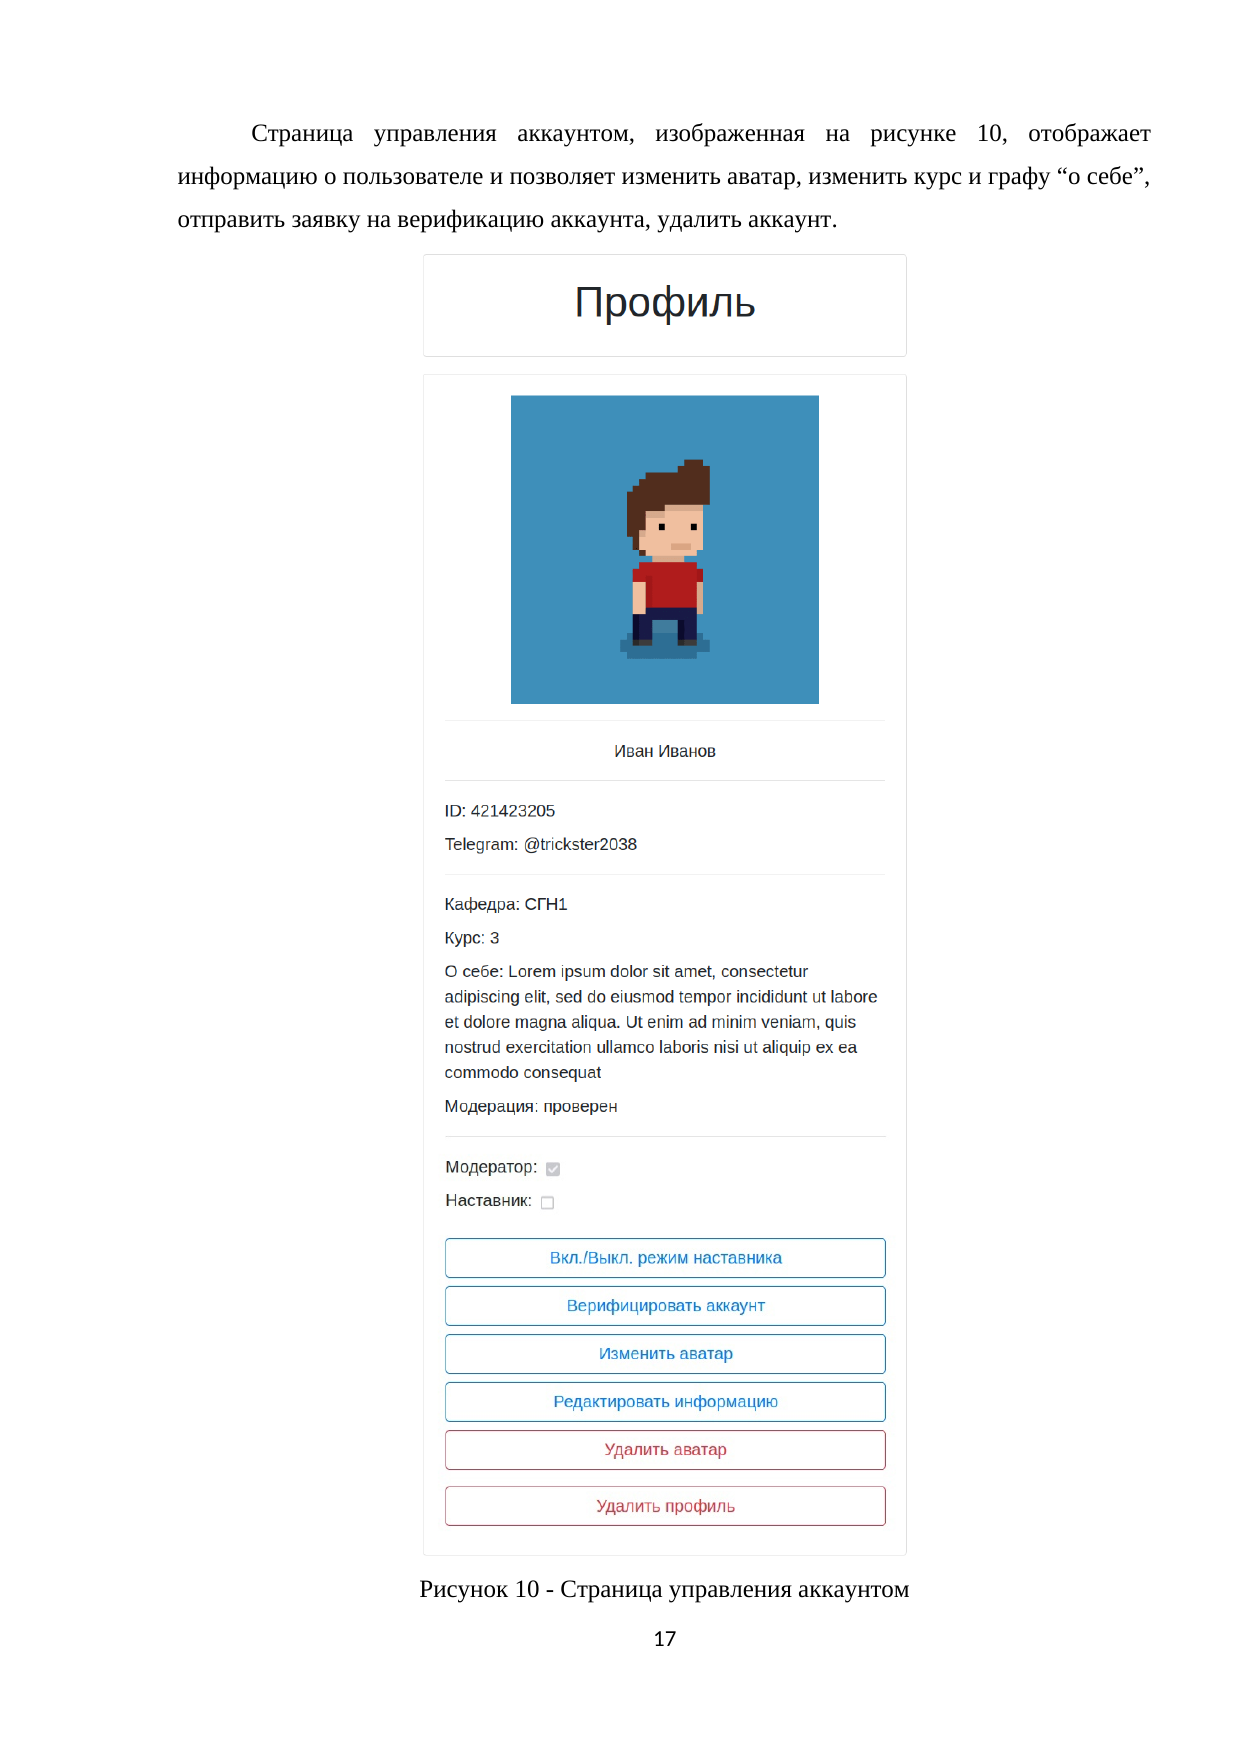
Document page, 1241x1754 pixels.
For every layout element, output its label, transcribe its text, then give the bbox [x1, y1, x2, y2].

text Страница управления аккаунтом, изображенная на рисунке 10, отображает информацию о пользователе и позволяет изменить аватар, изменить курс и графу “о себе”, отправить заявку на верификацию аккаунта, удалить аккаунт. [177, 118, 1152, 233]
text Рисунок 10 - Страница управления аккаунтом [177, 1574, 1152, 1603]
picture [413, 247, 916, 1561]
